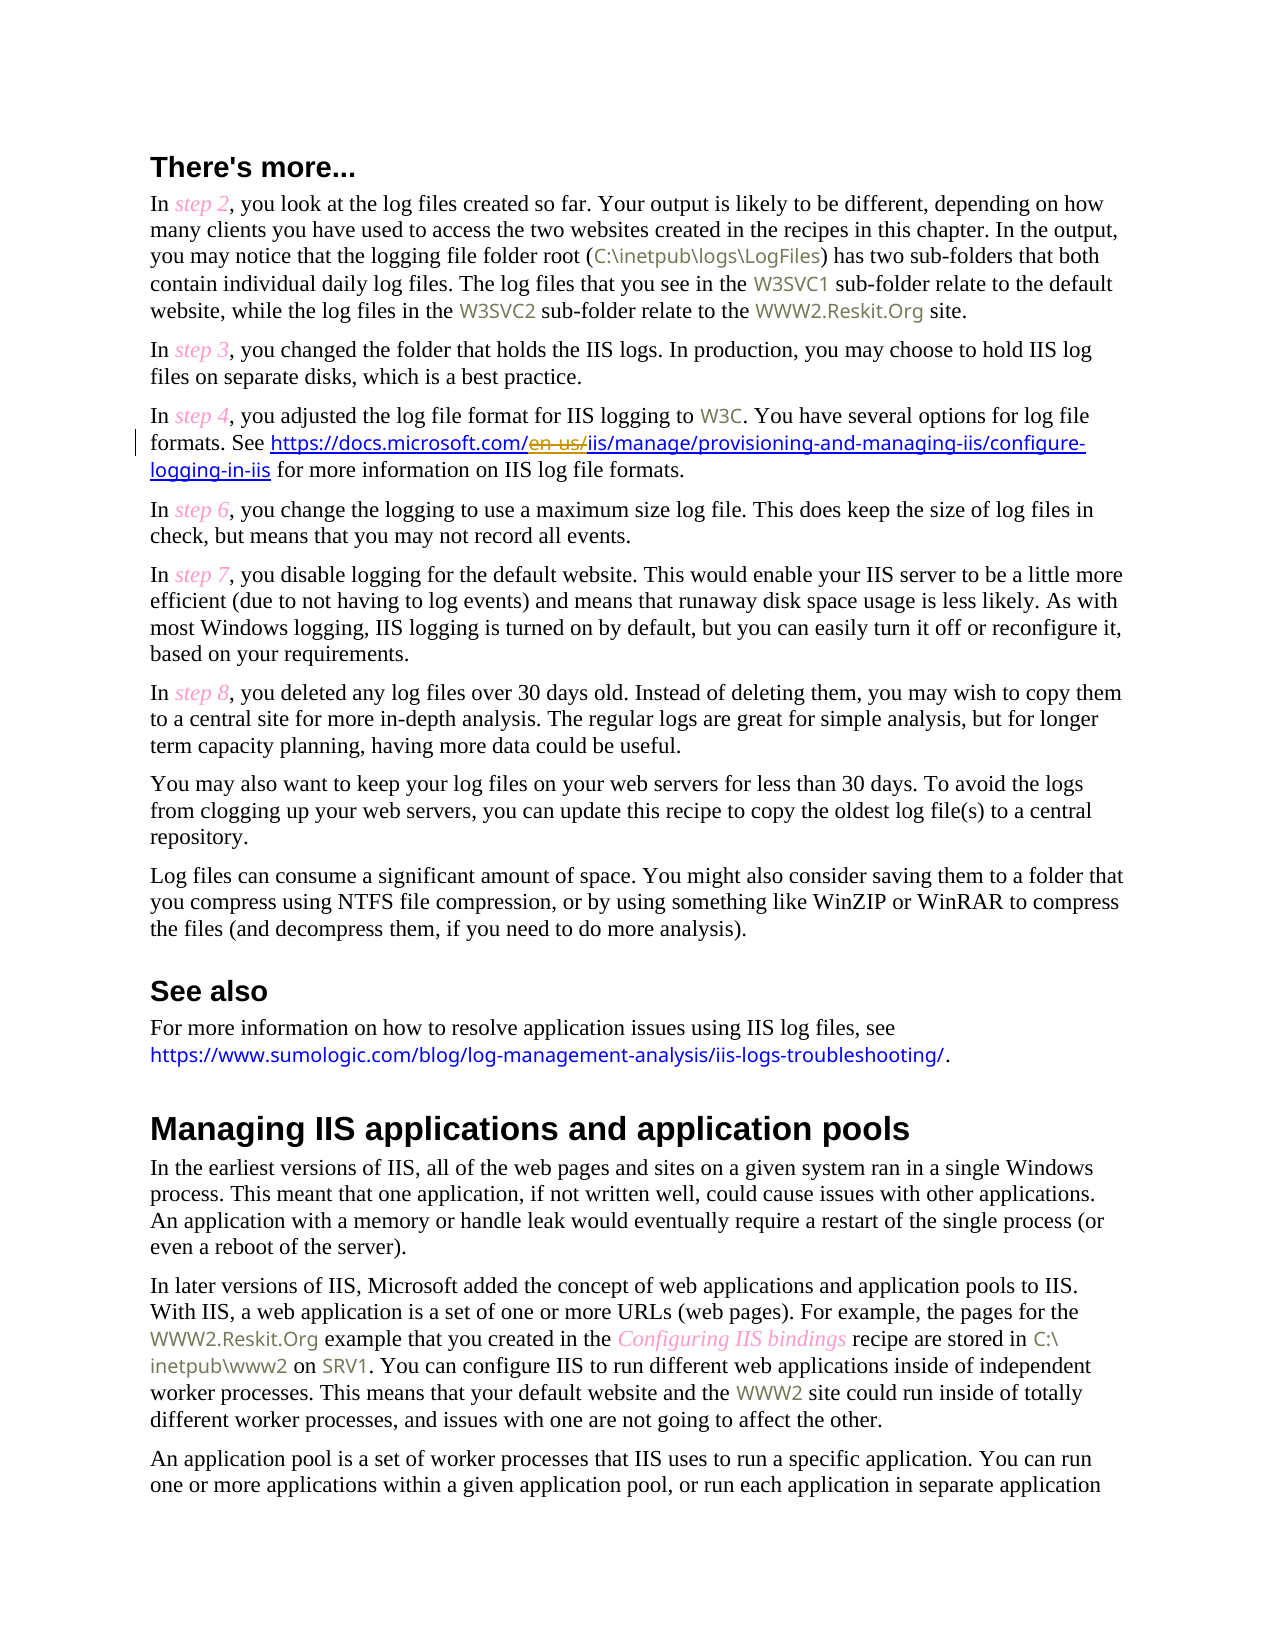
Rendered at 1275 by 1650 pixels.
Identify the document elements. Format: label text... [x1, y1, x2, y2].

text You may also want to keep your log files on your web servers for less than 30 days. To avoid the logs from clogging up your web servers, you can update this recipe to copy the oldest log file(s) to a central repository. [150, 771, 1125, 849]
text In step 3, you changed the folder that holds the IIS logs. In production, you may choose to hold IIS log files on separate disks, which is a best practice. [150, 337, 1125, 389]
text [150, 1445, 1125, 1498]
text In step 6, you change the logging to use a maximum size log file. This does keep the size of log files in check, but means that you may not record all events. [150, 496, 1125, 548]
text In step 7, you disable logging for the default website. This would enable your IIS server to be a little more efficient (due to not having to log events) and means that runaway disk space usage is less likely. As with most Windows logging, IIS logging is turned on by default, but you can easily turn it off or reconfigure it, based on your requirements. [150, 561, 1125, 666]
text In step 8, you deleted any log files over 30 days old. Instead of deleting them, you may wish to copy them to a central site for more in-depth analysis. The regular logs are great for simple analysis, but for longer term capacity planning, having more data could be useful. [150, 679, 1125, 758]
subtitle Managing IIS applications and application pools [150, 1109, 1125, 1148]
text Log files can consume a significant amount of space. You might also consider saving them to a folder that you compress using NTFS file compression, or by using something like WinZIP or WinRAR to compress the files (and decompress them, if you need to do more analysis). [150, 862, 1125, 941]
text In later versions of IIS, Microsoft added the concept of web applications and application pools to IIS. With IIS, a web application is a set of one or more URLs (web pages). For example, the pages for the WWW2.Reskit.Org example that you created in the Configuring IIS bindings recipe are stored in C:\inetpub\www2 on SRV1. You can configure IIS to run different web applications inside of independent worker processes. This means that your default website and the WWW2 site could run inside of totally different worker processes, and issues with one are not going to affect the other. [150, 1272, 1125, 1433]
subtitle See also [150, 974, 1125, 1008]
text In step 2, you look at the log files created so far. Your output is likely to be different, depending on how many clients you have used to access the two websites created in the recipes in this chapter. In the output, you may notice that the logging file folder root (C:\inetpub\logs\LogFiles) has two sub-folders that both contain individual daily log files. The log files that you see in the W3SVC1 sub-folder relate to the default website, while the log files in the W3SVC2 sub-folder relate to the WWW2.Reskit.Org site. [150, 190, 1125, 324]
subtitle There's more... [150, 150, 1125, 183]
text For more information on how to resolve application issues using IIS log files, see https://www.sumologic.com/blog/log-management-analysis/iis-logs-troubleshooting/. [150, 1014, 1125, 1068]
text In step 4, you adjusted the log file format for IIS logging to W3C. You have several options for log file formats. See https://docs.microsoft.com/iis/manage/provisioning-and-managing-iis/configure-logging-in-iis for more information on IIS log file formats. [150, 402, 1125, 483]
text In the earliest versions of IIS, all of the web pages and sites on a given system ran in a single Windows process. This meant that one application, if not written well, could cause issues with other applications. An application with a memory or handle leak would eventually require a restart of the single process (or even a reboot of the server). [150, 1154, 1125, 1259]
